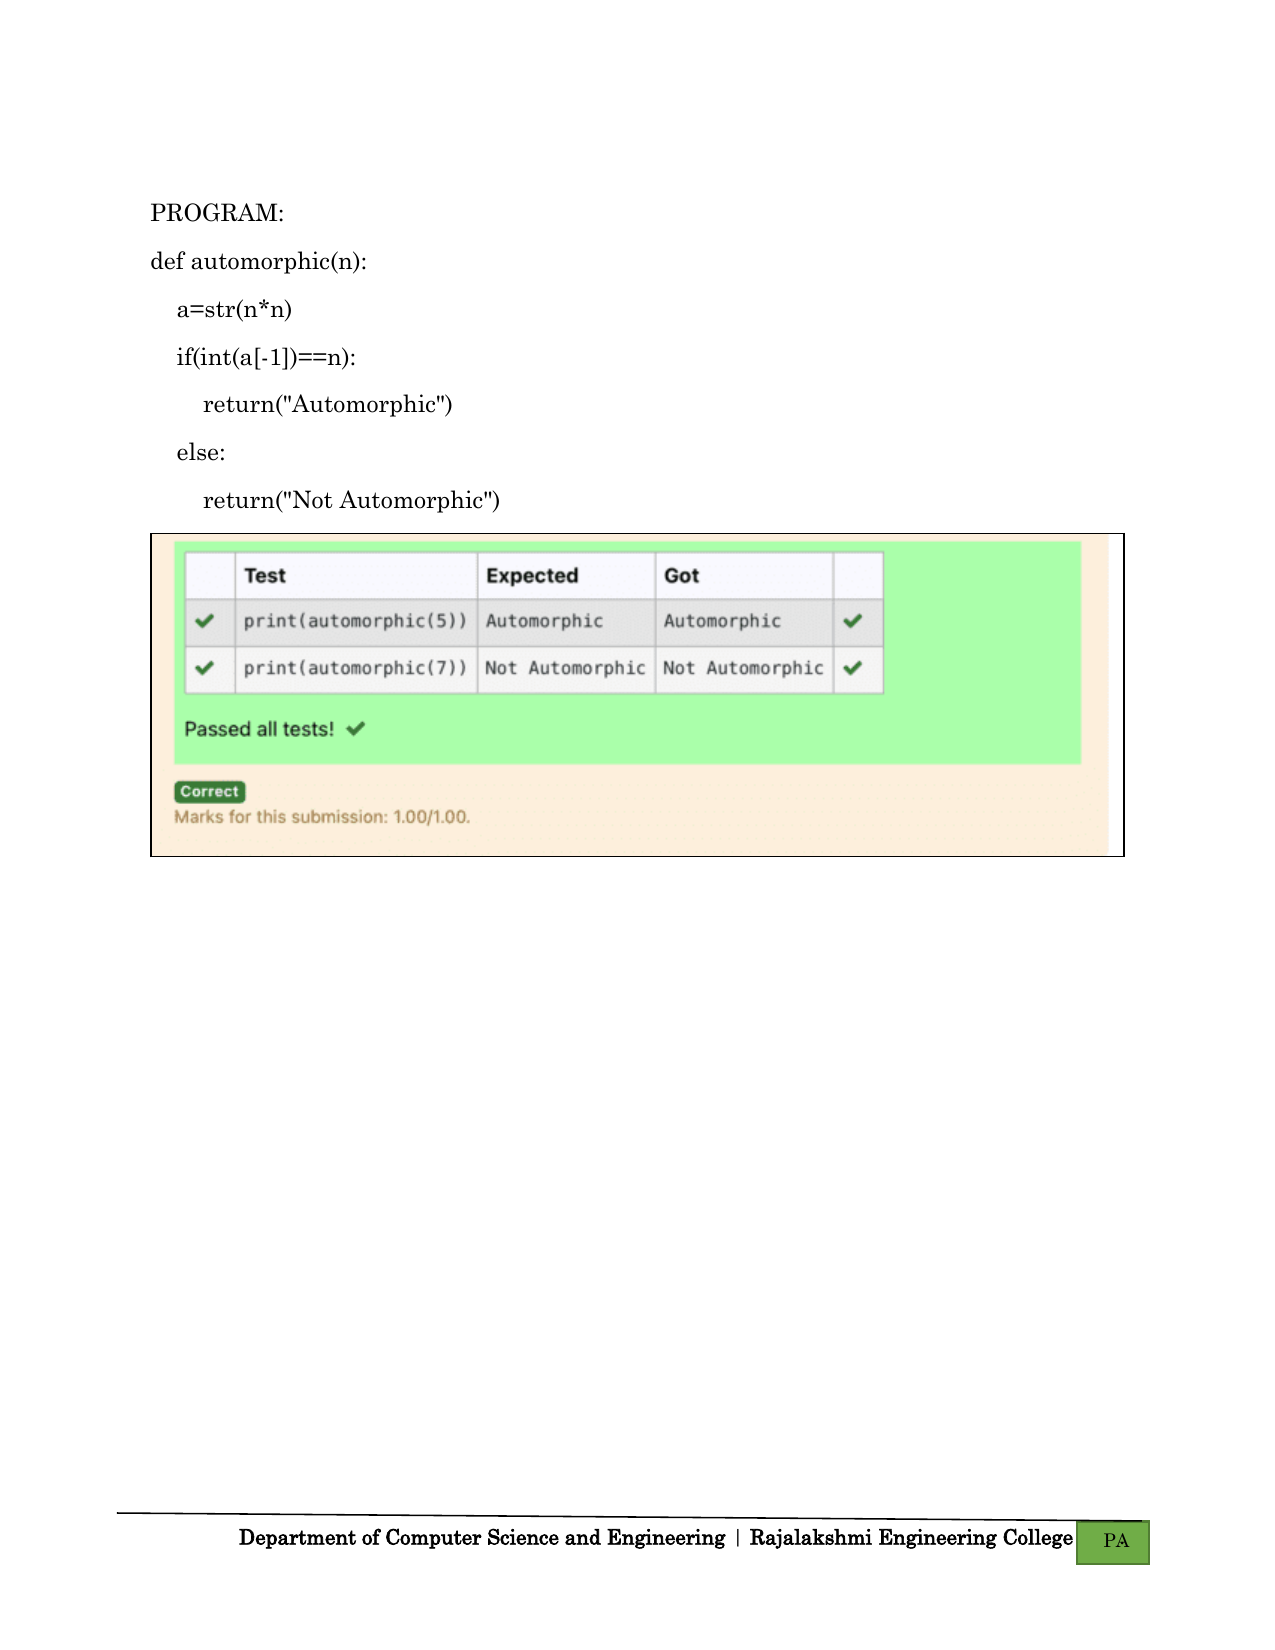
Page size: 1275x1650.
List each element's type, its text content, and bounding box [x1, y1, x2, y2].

text return("Automorphic") [150, 389, 1125, 418]
text a=str(n*n) [150, 293, 1125, 322]
text if(int(a[-1])==n): [150, 341, 1125, 370]
text PROGRAM: [150, 198, 1125, 227]
text def automorphic(n): [150, 246, 1125, 274]
picture [152, 534, 1123, 856]
text return("Not Automorphic") [150, 485, 1125, 513]
text else: [150, 437, 1125, 466]
